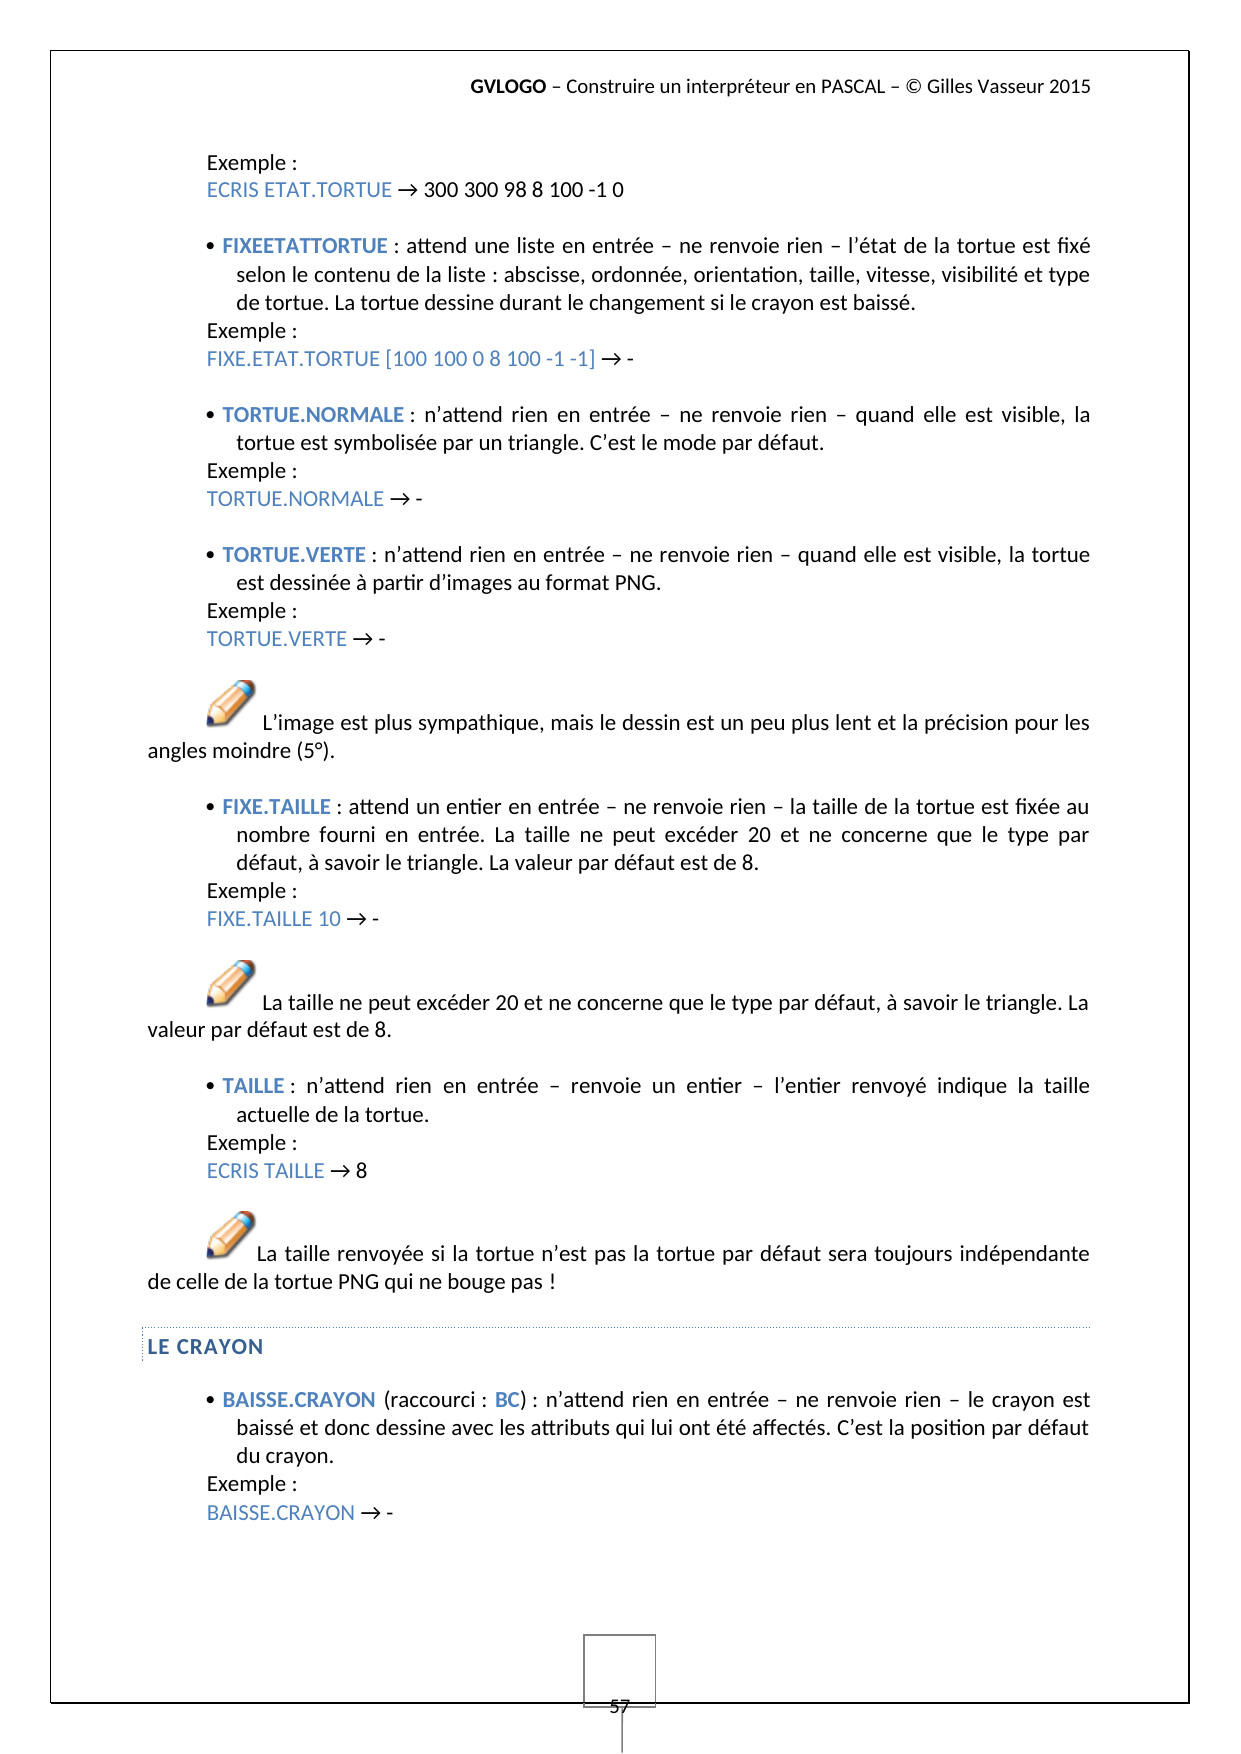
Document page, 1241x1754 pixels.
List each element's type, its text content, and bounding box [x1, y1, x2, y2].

text Exemple : [147, 1469, 1092, 1498]
picture [206, 680, 257, 730]
list TORTUE.VERTE : n’attend rien en entrée – ne renvoie rien – quand elle est visible, la tortue est dessinée à partir d’images au format PNG. [207, 540, 1092, 596]
text L’image est plus sympathique, mais le dessin est un peu plus lent et la précision pour les angles moindre (5°). [147, 680, 1092, 764]
text Exemple : [147, 596, 1092, 624]
text TORTUE.VERTE → - [147, 624, 1092, 652]
list FIXEETATTORTUE : attend une liste en entrée – ne renvoie rien – l’état de la tortue est fixé selon le contenu de la liste : abscisse, ordonnée, orientation, taille, vitesse, visibilité et type de tortue. La tortue dessine durant le changement si le crayon est baissé. [207, 232, 1092, 316]
text Exemple : [147, 456, 1092, 484]
text La taille renvoyée si la tortue n’est pas la tortue par défaut sera toujours indépendante de celle de la tortue PNG qui ne bouge pas ! [147, 1212, 1092, 1296]
picture [206, 960, 257, 1010]
text TORTUE.NORMALE → - [147, 484, 1092, 512]
text La taille ne peut excéder 20 et ne concerne que le type par défaut, à savoir le triangle. La valeur par défaut est de 8. [147, 960, 1092, 1044]
text BAISSE.CRAYON → - [147, 1498, 1092, 1526]
list TORTUE.NORMALE : n’attend rien en entrée – ne renvoie rien – quand elle est visible, la tortue est symbolisée par un triangle. C’est le mode par défaut. [207, 400, 1092, 456]
text Exemple : [147, 1128, 1092, 1156]
picture [206, 1211, 257, 1262]
text ECRIS ETAT.TORTUE → 300 300 98 8 100 -1 0 [147, 176, 1092, 204]
text FIXE.TAILLE 10 → - [147, 904, 1092, 932]
subtitle Le crayon [142, 1327, 1092, 1361]
list BAISSE.CRAYON (raccourci : BC) : n’attend rien en entrée – ne renvoie rien – le crayon est baissé et donc dessine avec les attributs qui lui ont été affectés. C’est la position par défaut du crayon. [207, 1386, 1092, 1469]
text FIXE.ETAT.TORTUE [100 100 0 8 100 -1 -1] → - [147, 344, 1092, 372]
list TAILLE : n’attend rien en entrée – renvoie un entier – l’entier renvoyé indique la taille actuelle de la tortue. [207, 1072, 1092, 1128]
text Exemple : [147, 316, 1092, 344]
text Exemple : [147, 876, 1092, 904]
text ECRIS TAILLE → 8 [147, 1156, 1092, 1184]
list FIXE.TAILLE : attend un entier en entrée – ne renvoie rien – la taille de la tortue est fixée au nombre fourni en entrée. La taille ne peut excéder 20 et ne concerne que le type par défaut, à savoir le triangle. La valeur par défaut est de 8. [207, 792, 1092, 876]
text Exemple : [147, 148, 1092, 176]
